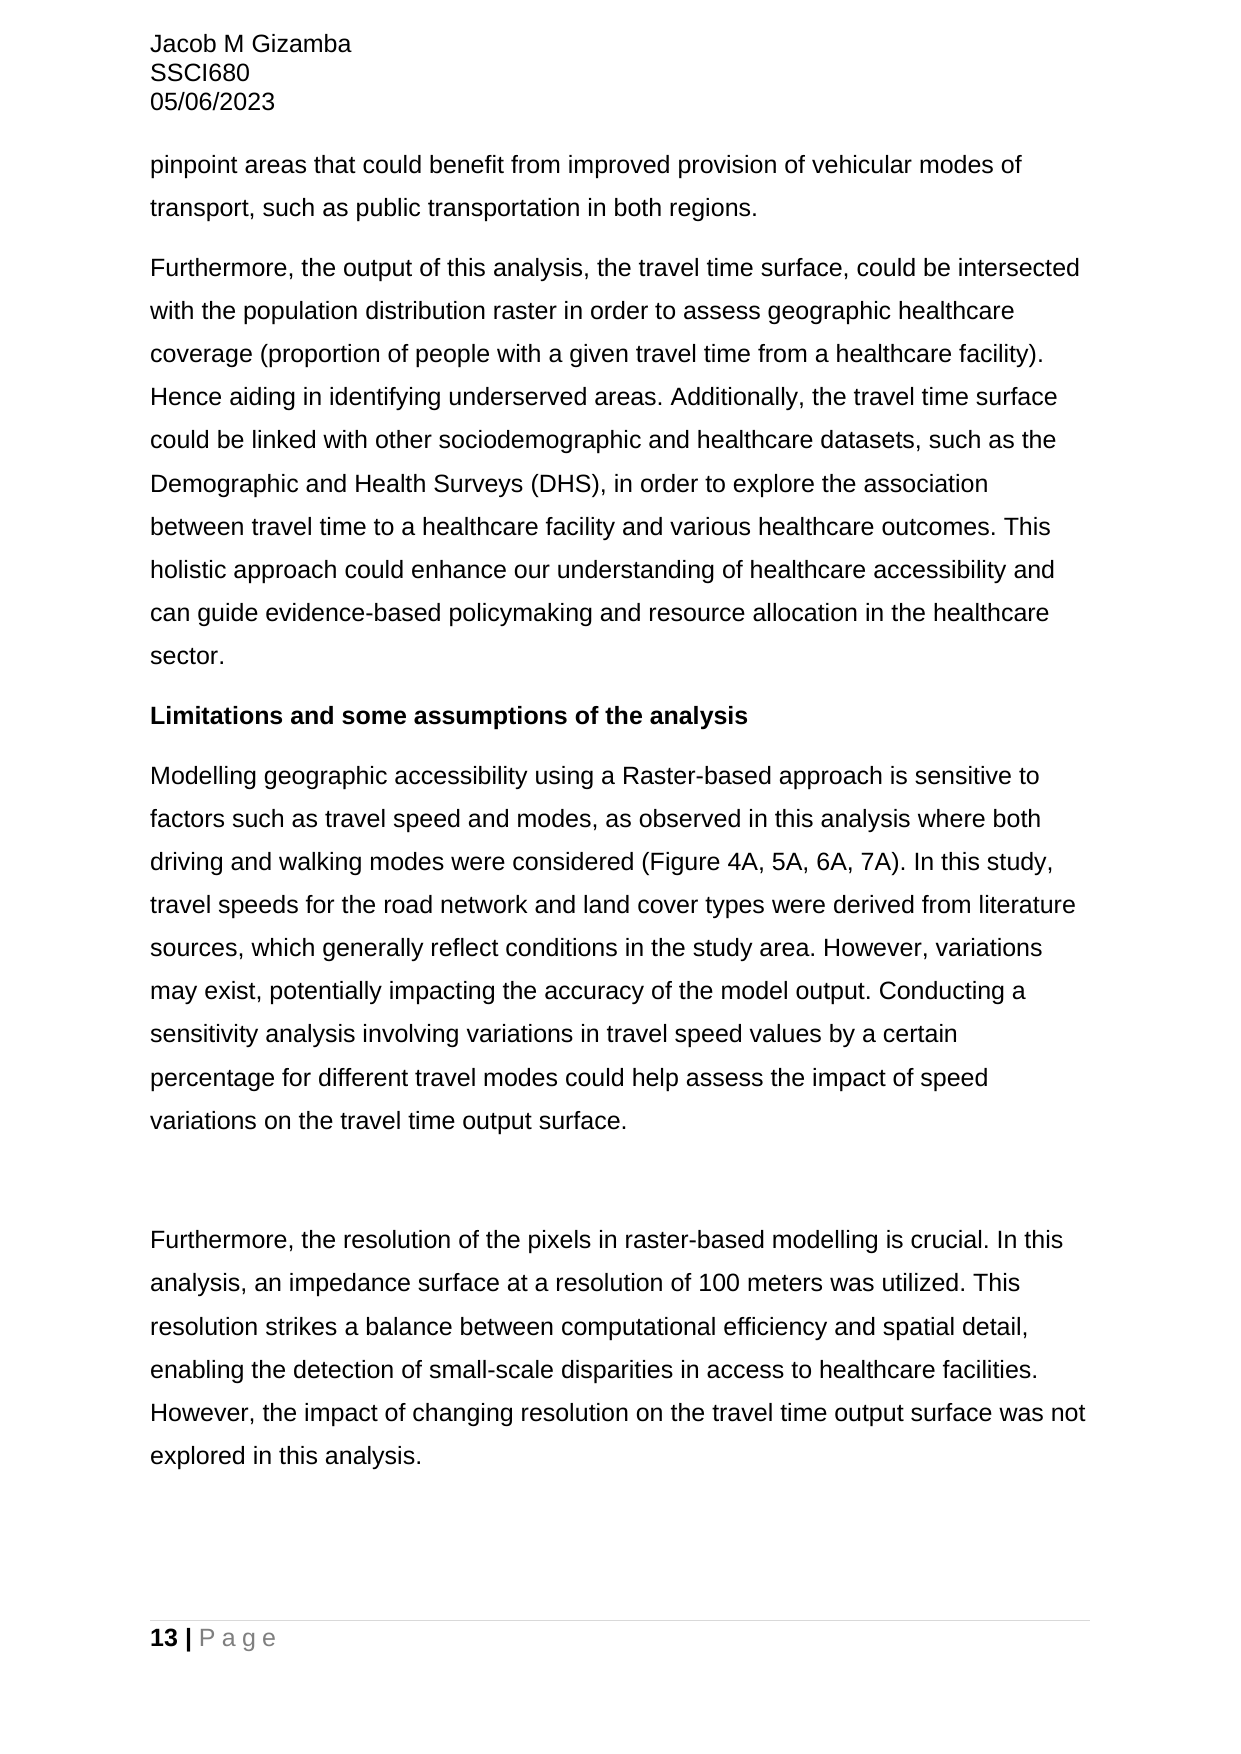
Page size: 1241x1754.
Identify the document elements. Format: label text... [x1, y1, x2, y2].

text Limitations and some assumptions of the analysis [150, 701, 1090, 729]
text Furthermore, the resolution of the pixels in raster-based modelling is crucial. In this analysis, an impedance surface at a resolution of 100 meters was utilized. This resolution strikes a balance between computational efficiency and spatial detail, enabling the detection of small-scale disparities in access to healthcare facilities. However, the impact of changing resolution on the travel time output surface was not explored in this analysis. [150, 1225, 1090, 1469]
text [150, 150, 1090, 222]
text Modelling geographic accessibility using a Raster-based approach is sensitive to factors such as travel speed and modes, as observed in this analysis where both driving and walking modes were considered (Figure 4A, 5A, 6A, 7A). In this study, travel speeds for the road network and land cover types were derived from literature sources, which generally reflect conditions in the study area. However, variations may exist, potentially impacting the accuracy of the model output. Conducting a sensitivity analysis involving variations in travel speed values by a certain percentage for different travel modes could help assess the impact of speed variations on the travel time output surface. [150, 761, 1090, 1134]
text Furthermore, the output of this analysis, the travel time surface, could be intersected with the population distribution raster in order to assess geographic healthcare coverage (proportion of people with a given travel time from a healthcare facility). Hence aiding in identifying underserved areas. Additionally, the travel time surface could be linked with other sociodemographic and healthcare datasets, such as the Demographic and Health Surveys (DHS), in order to explore the association between travel time to a healthcare facility and various healthcare outcomes. This holistic approach could enhance our understanding of healthcare accessibility and can guide evidence-based policymaking and resource allocation in the healthcare sector. [150, 253, 1090, 670]
